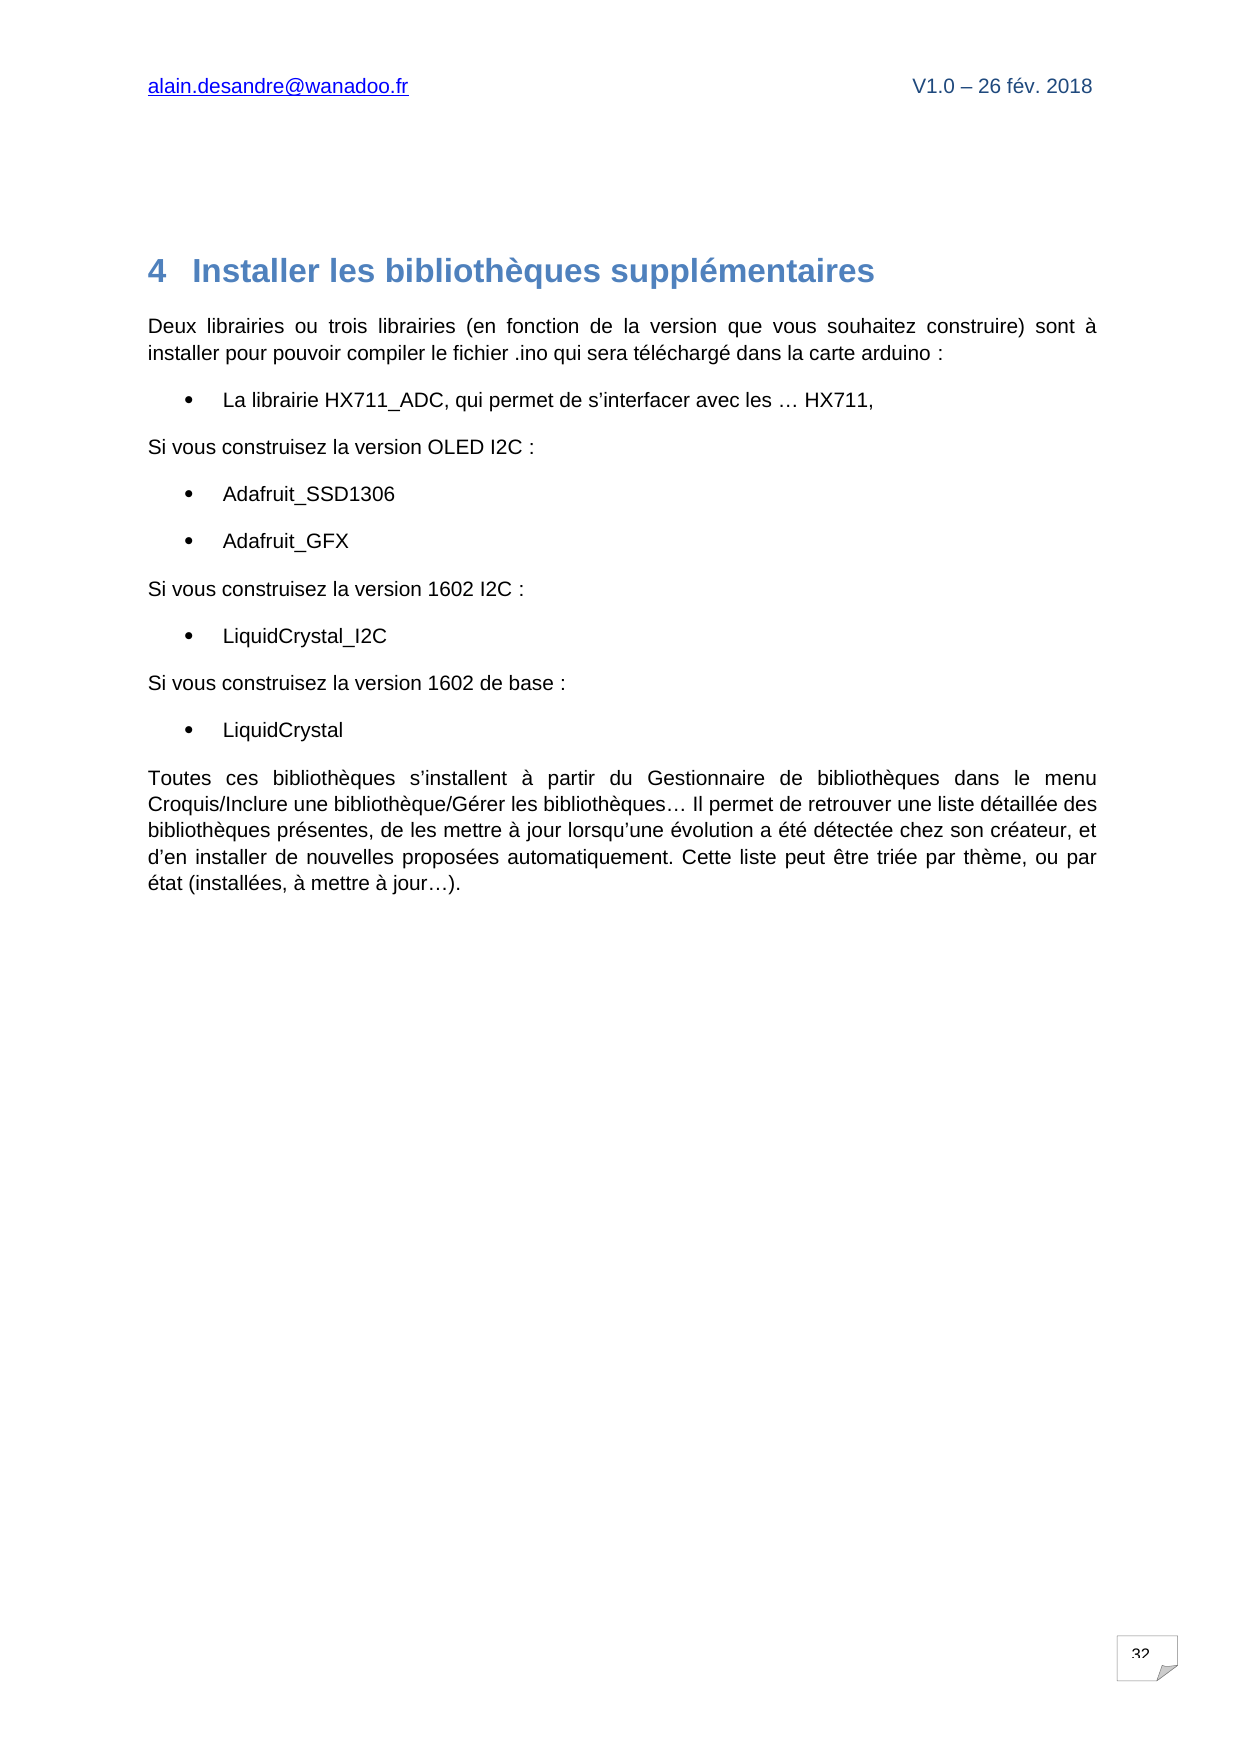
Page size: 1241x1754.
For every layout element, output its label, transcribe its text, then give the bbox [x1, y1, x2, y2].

text Si vous construisez la version 1602 I2C : [148, 577, 1098, 601]
list La librairie HX711_ADC, qui permet de s’interfacer avec les … HX711, [185, 388, 1098, 412]
list Adafruit_GFX [185, 529, 1098, 553]
subtitle Installer les bibliothèques supplémentaires [148, 251, 1098, 289]
text Deux librairies ou trois librairies (en fonction de la version que vous souhaitez construire) sont à installer pour pouvoir compiler le fichier .ino qui sera téléchargé dans la carte arduino : [148, 314, 1098, 364]
list LiquidCrystal_I2C [185, 624, 1098, 648]
list LiquidCrystal [185, 718, 1098, 742]
text Si vous construisez la version 1602 de base : [148, 671, 1098, 695]
text Toutes ces bibliothèques s’installent à partir du Gestionnaire de bibliothèques dans le menu Croquis/Inclure une bibliothèque/Gérer les bibliothèques… Il permet de retrouver une liste détaillée des bibliothèques présentes, de les mettre à jour lorsqu’une évolution a été détectée chez son créateur, et d’en installer de nouvelles proposées automatiquement. Cette liste peut être triée par thème, ou par état (installées, à mettre à jour…). [148, 766, 1098, 895]
list Adafruit_SSD1306 [185, 482, 1098, 506]
text Si vous construisez la version OLED I2C : [148, 435, 1098, 459]
